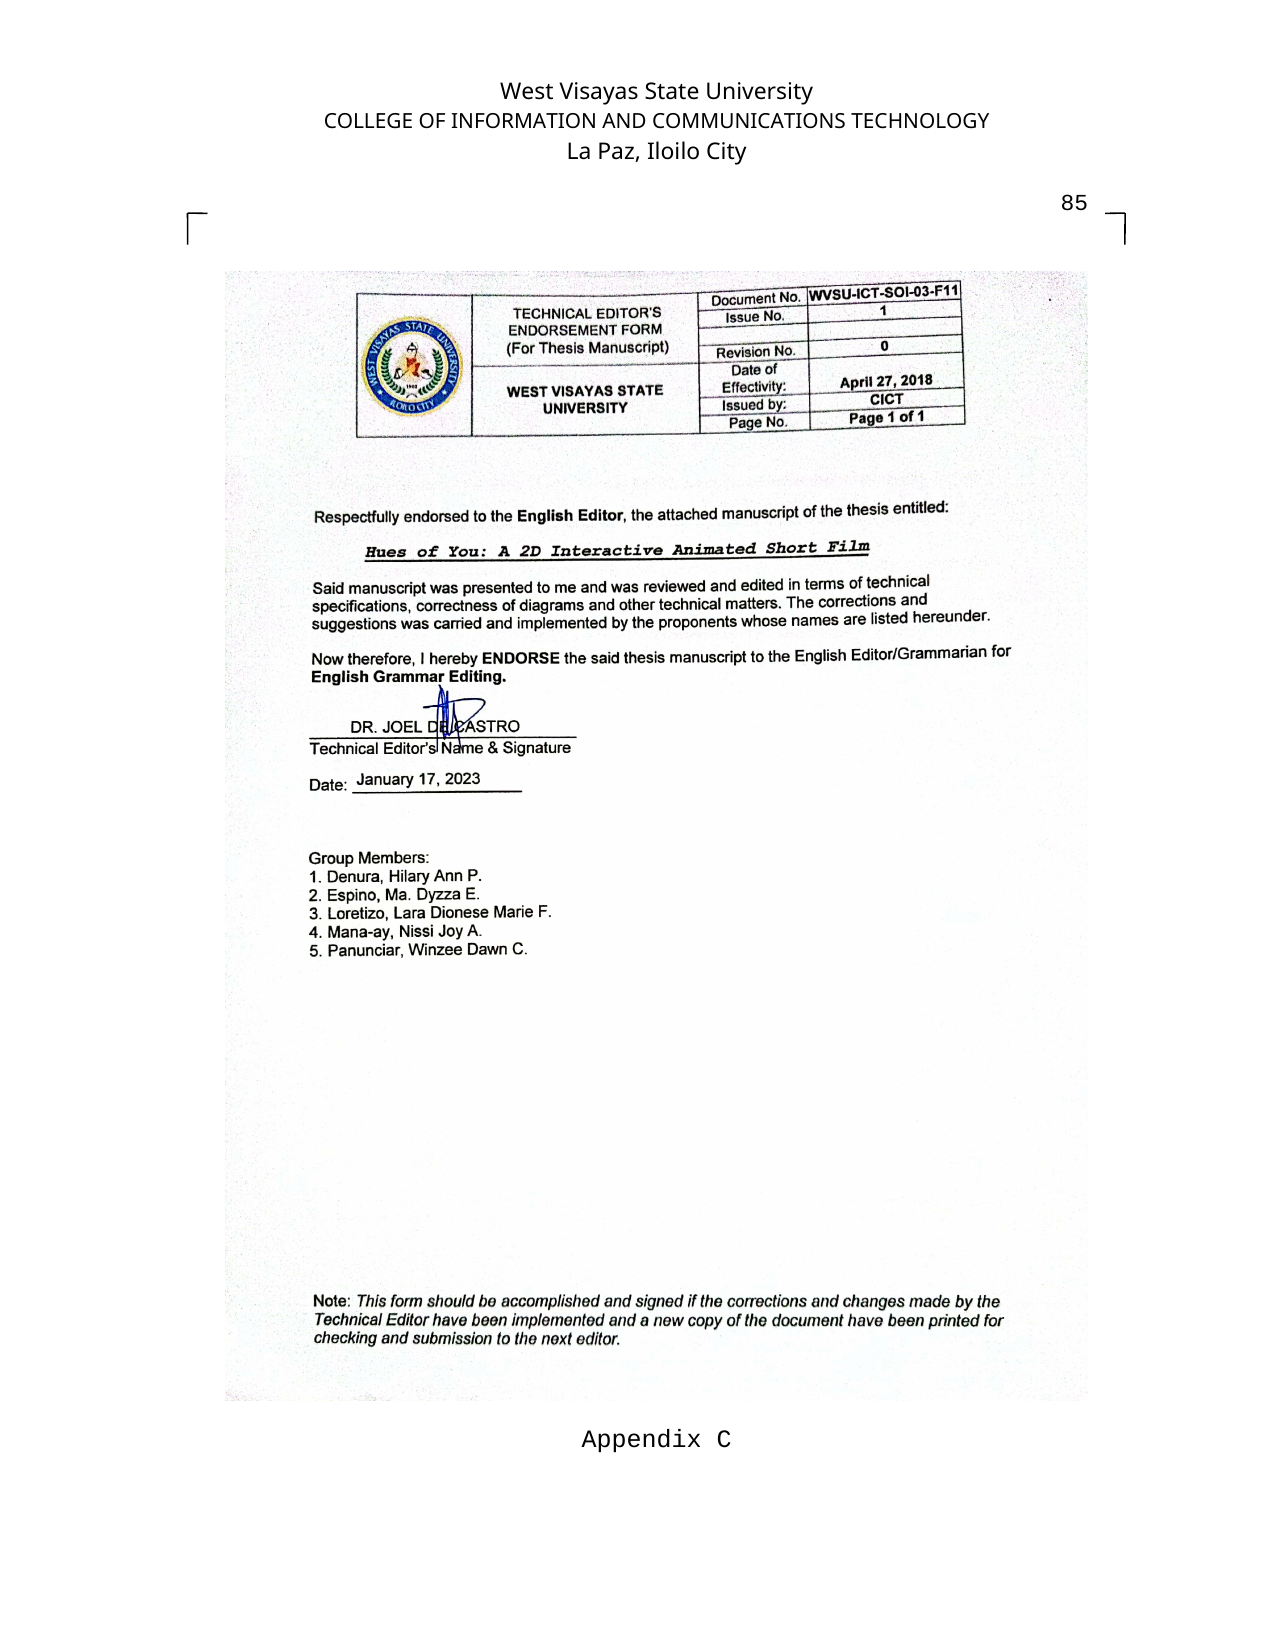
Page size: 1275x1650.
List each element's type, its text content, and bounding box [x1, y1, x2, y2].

picture [225, 271, 1088, 1401]
text Appendix C [225, 1427, 1088, 1455]
